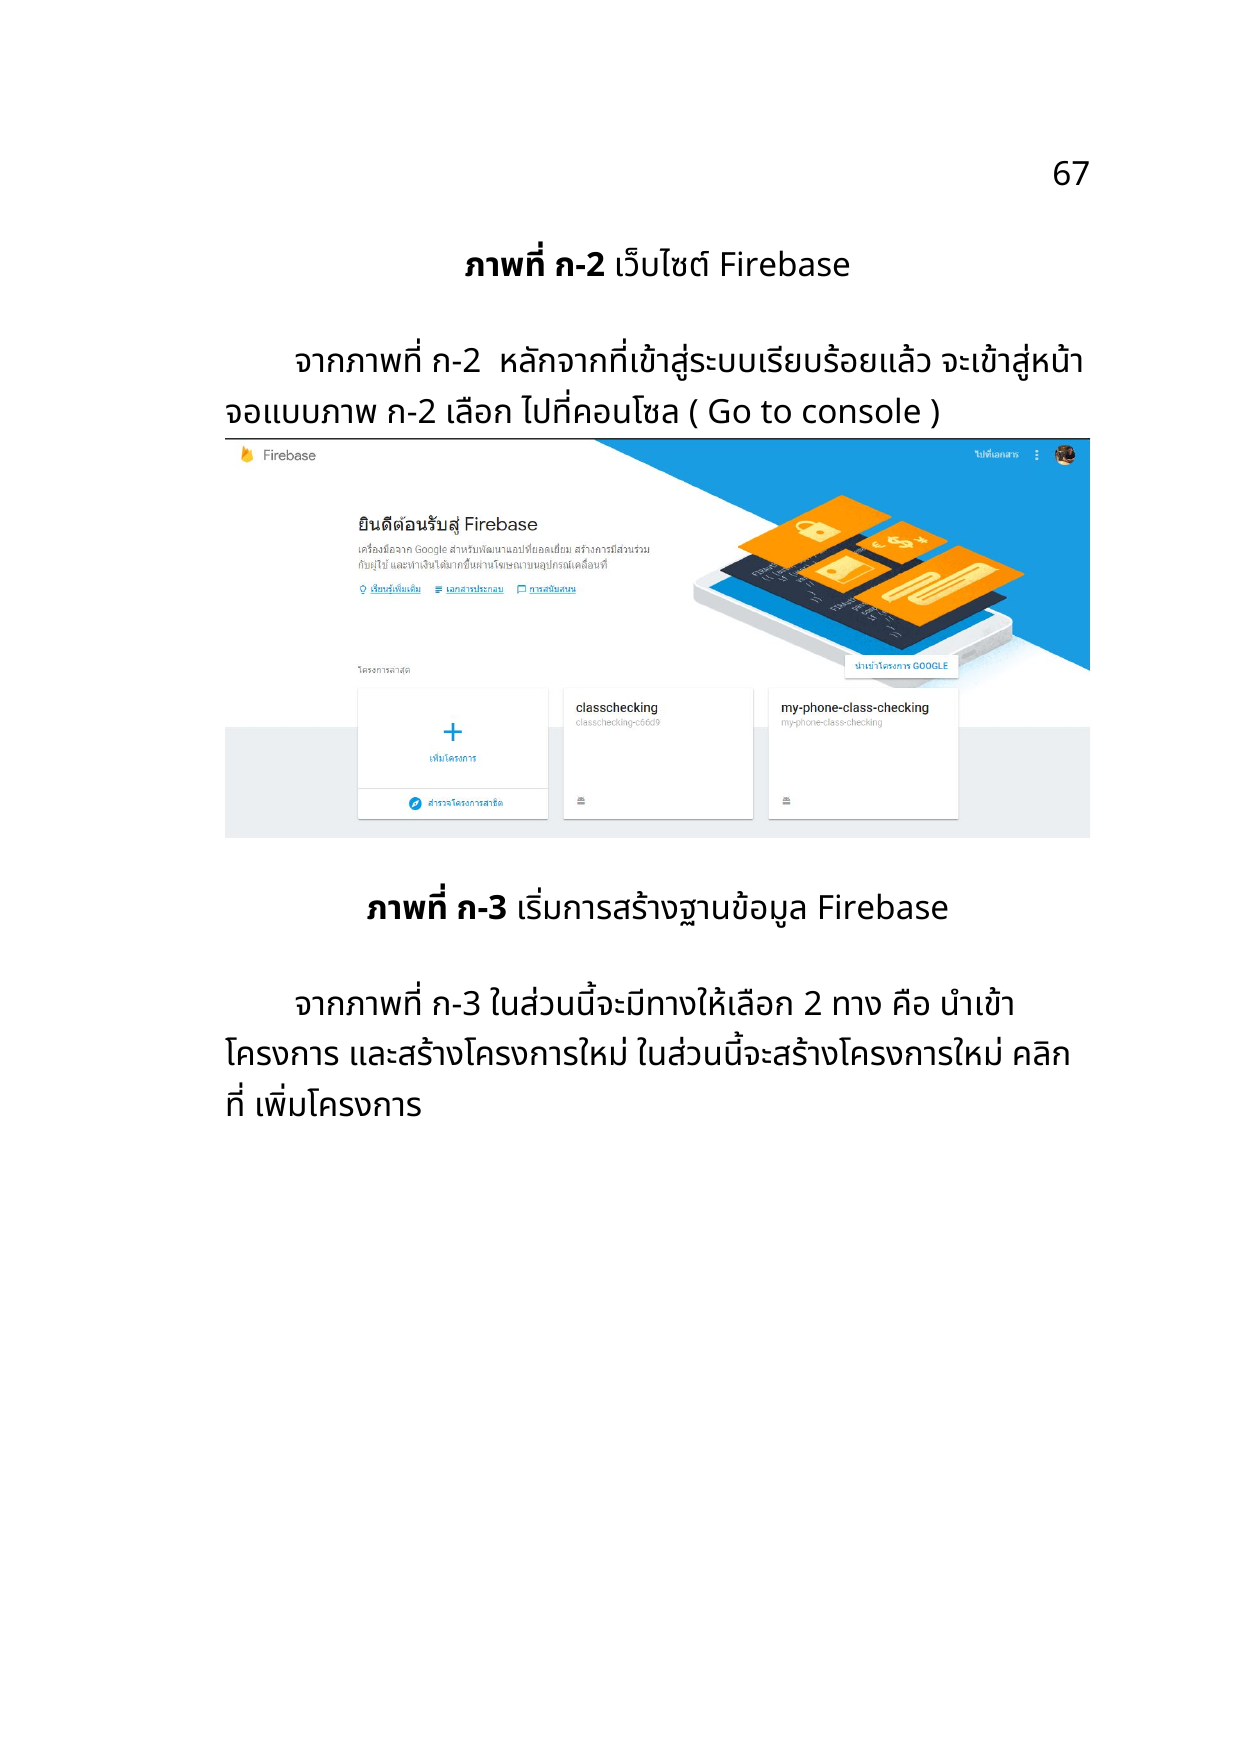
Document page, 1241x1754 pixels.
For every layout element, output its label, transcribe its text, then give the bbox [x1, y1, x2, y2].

text จากภาพที่ ก-3 ในส่วนนี้จะมีทางให้เลือก 2 ทาง คือ นำเข้าโครงการ และสร้างโครงการใหม่ ในส่วนนี้จะสร้างโครงการใหม่ คลิกที่ เพิ่มโครงการ [225, 979, 1090, 1131]
text ภาพที่ ก-2 เว็บไซต์ Firebase [225, 241, 1090, 291]
picture [225, 438, 1091, 838]
text ภาพที่ ก-3 เริ่มการสร้างฐานข้อมูล Firebase [225, 883, 1090, 934]
text จากภาพที่ ก-2 หลักจากที่เข้าสู่ระบบเรียบร้อยแล้ว จะเข้าสู่หน้าจอแบบภาพ ก-2 เลือก ไปที่คอนโซล ( Go to console ) [225, 337, 1090, 438]
